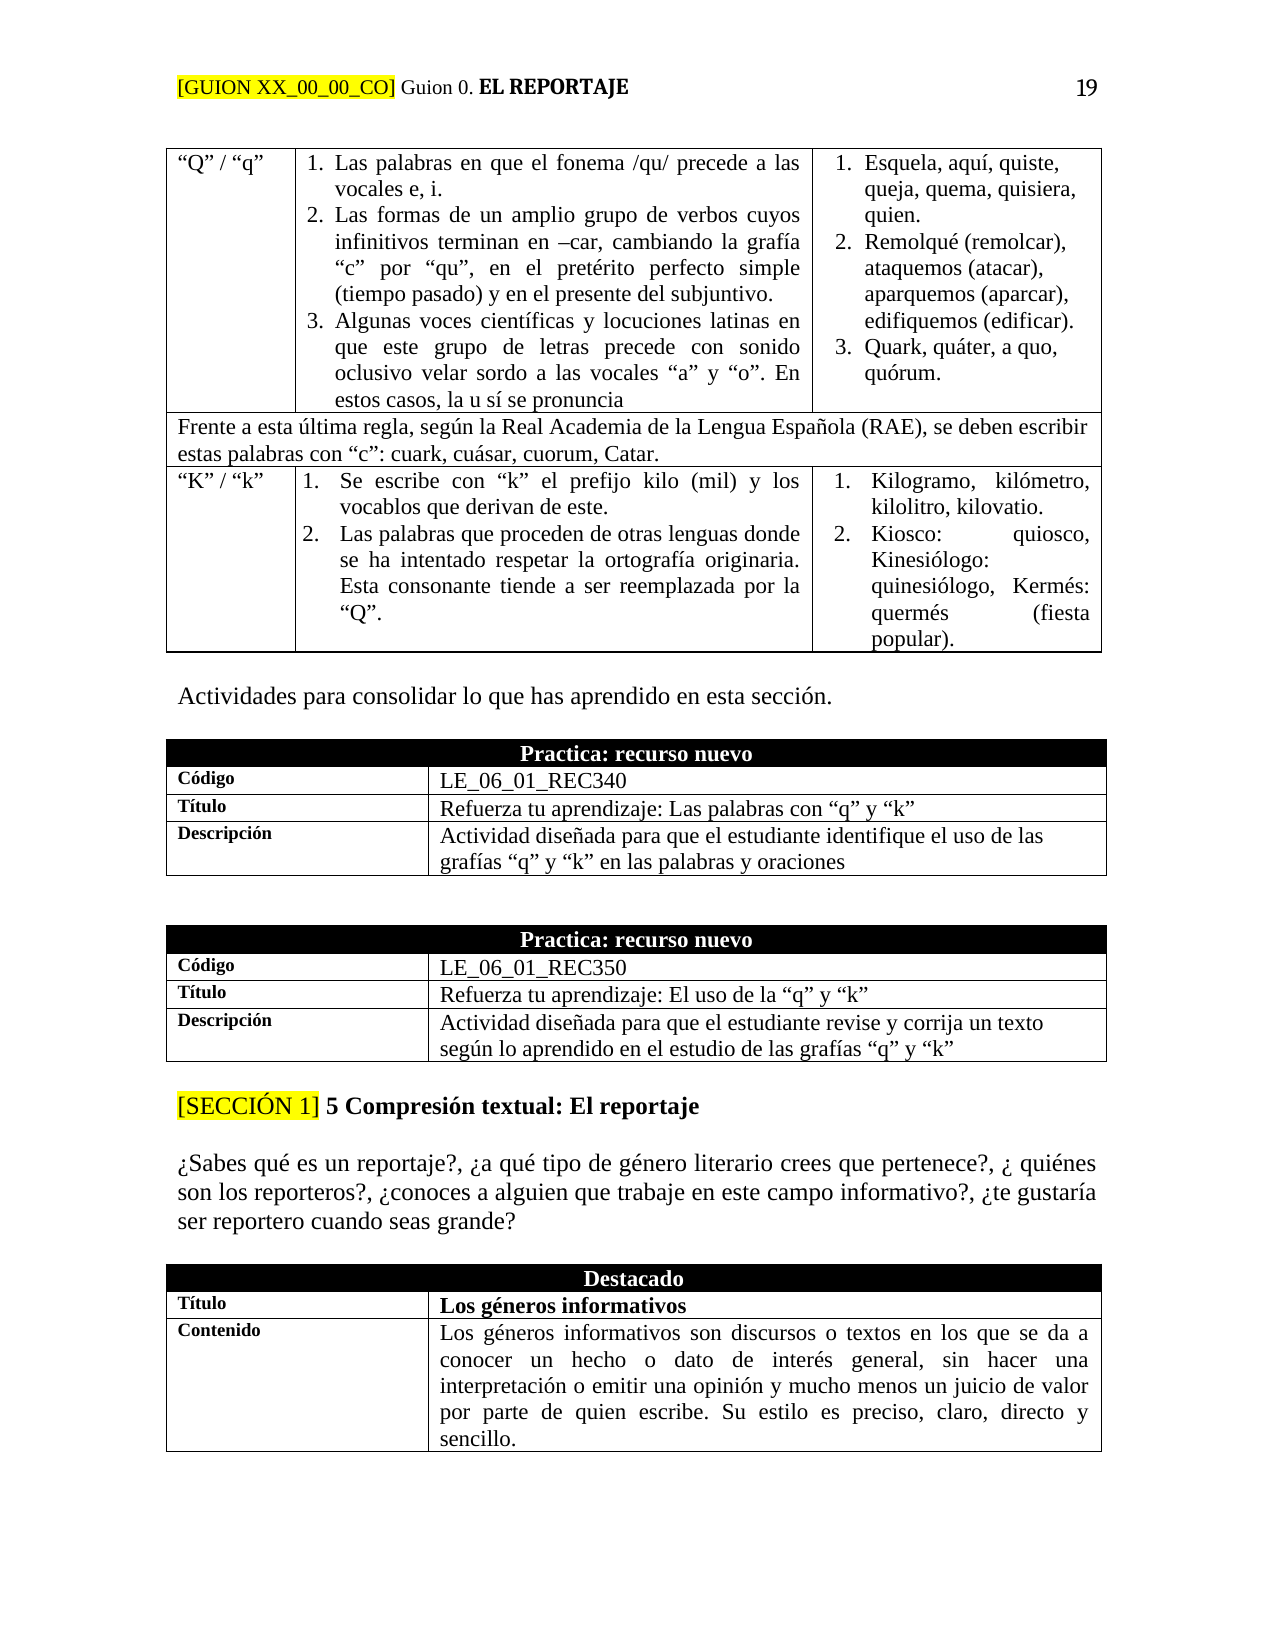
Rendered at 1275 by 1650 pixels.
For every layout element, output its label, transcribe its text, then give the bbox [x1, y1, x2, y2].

table_cell Descripción [167, 1009, 428, 1061]
table_cell Contenido [167, 1319, 428, 1451]
table_cell Los géneros informativos [429, 1292, 1101, 1318]
table_cell Frente a esta última regla, según la Real Academia de la Lengua Española (RAE), se deben escribir estas palabras con “c”: cuark, cuásar, cuorum, Catar. [167, 413, 1101, 466]
table_cell “K” / “k” [167, 467, 295, 651]
table_header Practica: recurso nuevo [167, 926, 1106, 953]
table_cell Las palabras en que el fonema /qu/ precede a las vocales e, i. Las formas de un amplio grupo de verbos cuyos infinitivos terminan en –car, cambiando la grafía “c” por “qu”, en el pretérito perfecto simple (tiempo pasado) y en el presente del subjuntivo. Algunas voces científicas y locuciones latinas en que este grupo de letras precede con sonido oclusivo velar sordo a las vocales “a” y “o”. En estos casos, la u sí se pronuncia [296, 149, 812, 412]
text ¿Sabes qué es un reportaje?, ¿a qué tipo de género literario crees que pertenece?, ¿ quiénes son los reporteros?, ¿conoces a alguien que trabaje en este campo informativo?, ¿te gustaría ser reportero cuando seas grande? [177, 1148, 1098, 1235]
table_cell Título [167, 795, 428, 821]
table_cell Se escribe con “k” el prefijo kilo (mil) y los vocablos que derivan de este. Las palabras que proceden de otras lenguas donde se ha intentado respetar la ortografía originaria. Esta consonante tiende a ser reemplazada por la “Q”. [296, 467, 812, 651]
table_cell LE_06_01_REC340 [429, 767, 1106, 793]
table_cell Los géneros informativos son discursos o textos en los que se da a conocer un hecho o dato de interés general, sin hacer una interpretación o emitir una opinión y mucho menos un juicio de valor por parte de quien escribe. Su estilo es preciso, claro, directo y sencillo. [429, 1319, 1101, 1451]
text [SECCIÓN 1] 5 Compresión textual: El reportaje [319, 1091, 1098, 1120]
text Actividades para consolidar lo que has aprendido en esta sección. [177, 681, 1098, 710]
table_header Destacado [167, 1265, 1101, 1291]
table_cell Código [167, 767, 428, 793]
table_cell Título [167, 1292, 428, 1318]
table_cell Esquela, aquí, quiste, queja, quema, quisiera, quien. Remolqué (remolcar), ataquemos (atacar), aparquemos (aparcar), edifiquemos (edificar). Quark, quáter, a quo, quórum. [813, 149, 1101, 412]
table_header Practica: recurso nuevo [167, 740, 1106, 766]
table_cell Título [167, 981, 428, 1007]
table_cell Refuerza tu aprendizaje: Las palabras con “q” y “k” [429, 795, 1106, 821]
table_cell Actividad diseñada para que el estudiante revise y corrija un texto según lo aprendido en el estudio de las grafías “q” y “k” [429, 1009, 1106, 1061]
table_cell Descripción [167, 822, 428, 875]
table_cell Kilogramo, kilómetro, kilolitro, kilovatio. Kiosco: quiosco, Kinesiólogo: quinesiólogo, Kermés: quermés (fiesta popular). [813, 467, 1101, 651]
table_cell Refuerza tu aprendizaje: El uso de la “q” y “k” [429, 981, 1106, 1007]
table_cell Código [167, 954, 428, 980]
table_cell Actividad diseñada para que el estudiante identifique el uso de las grafías “q” y “k” en las palabras y oraciones [429, 822, 1106, 875]
table_cell “Q” / “q” [167, 149, 295, 412]
table_cell LE_06_01_REC350 [429, 954, 1106, 980]
